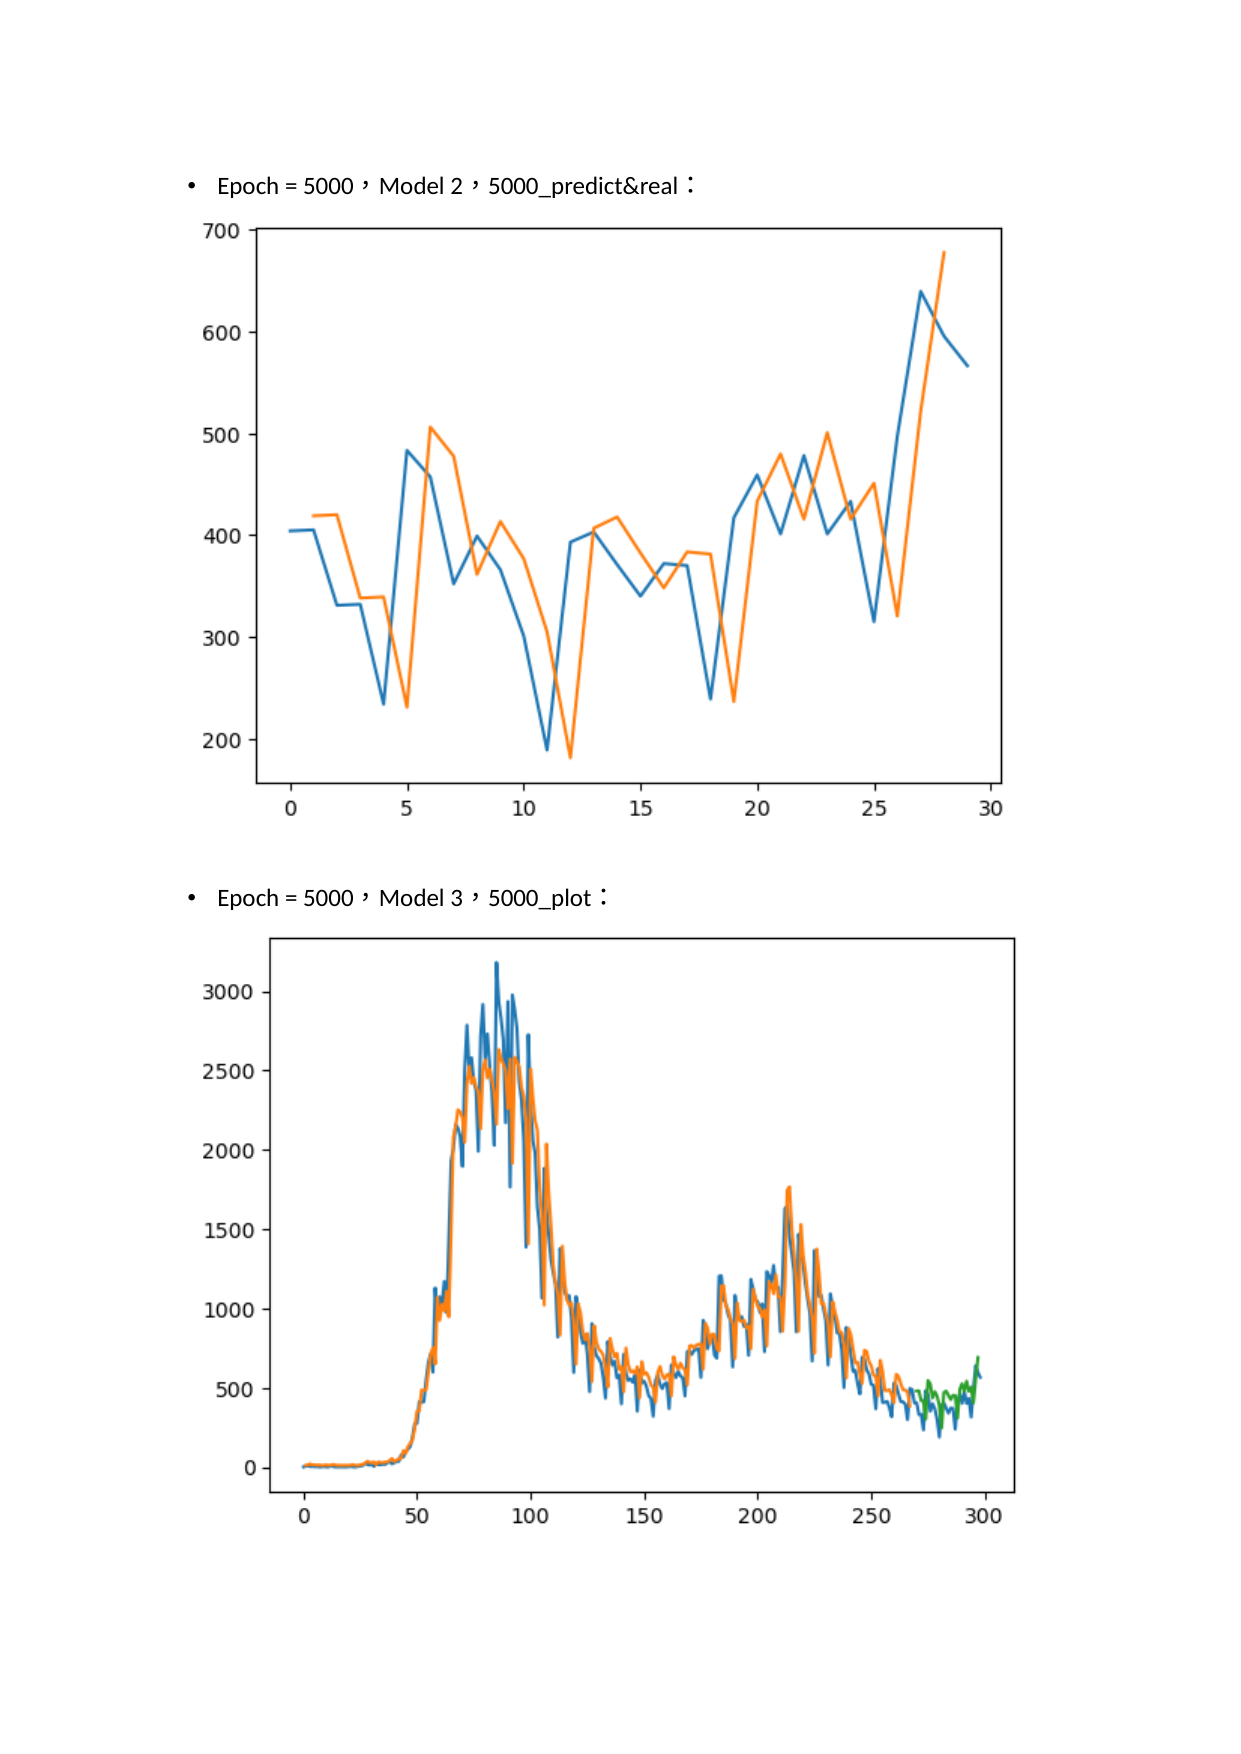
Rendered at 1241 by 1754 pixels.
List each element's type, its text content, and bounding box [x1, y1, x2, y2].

picture [187, 923, 1029, 1543]
list Epoch = 5000，Model 3，5000_plot： [187, 877, 1053, 914]
list Epoch = 5000，Model 2，5000_predict&real： [187, 164, 1053, 202]
picture [187, 207, 1019, 834]
